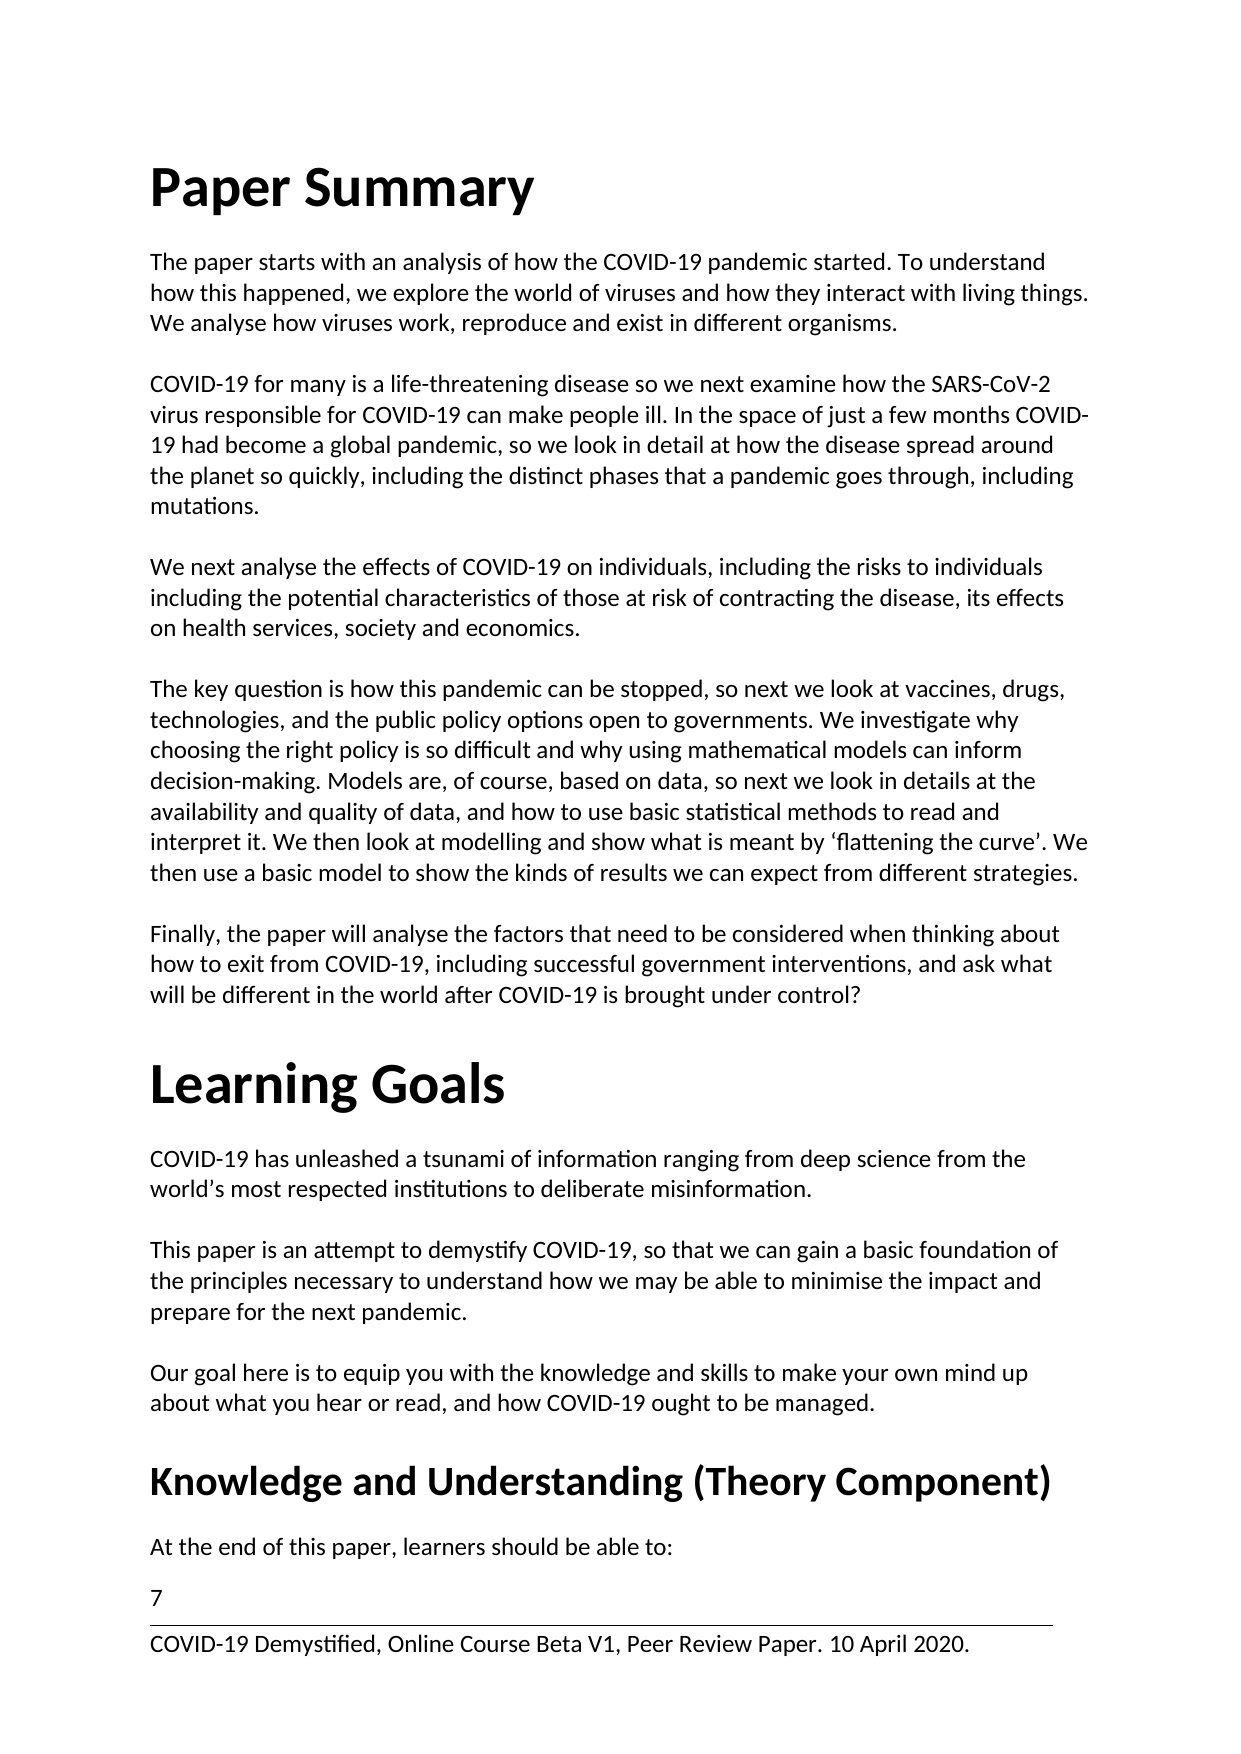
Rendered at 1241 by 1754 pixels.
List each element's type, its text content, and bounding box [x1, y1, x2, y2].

subtitle Learning Goals [150, 1047, 1090, 1118]
text The paper starts with an analysis of how the COVID-19 pandemic started. To understand how this happened, we explore the world of viruses and how they interact with living things. We analyse how viruses work, reproduce and exist in different organisms. [150, 246, 1090, 338]
text We next analyse the effects of COVID-19 on individuals, including the risks to individuals including the potential characteristics of those at risk of contracting the disease, its effects on health services, society and economics. [150, 551, 1090, 643]
text At the end of this paper, learners should be able to: [150, 1531, 1090, 1562]
text Finally, the paper will analyse the factors that need to be considered when thinking about how to exit from COVID-19, including successful government interventions, and ask what will be different in the world after COVID-19 is brought under control? [150, 918, 1090, 1009]
subtitle Paper Summary [150, 150, 1090, 221]
text COVID-19 for many is a life-threatening disease so we next examine how the SARS-CoV-2 virus responsible for COVID-19 can make people ill. In the space of just a few months COVID-19 had become a global pandemic, so we look in detail at how the disease spread around the planet so quickly, including the distinct phases that a pandemic goes through, including mutations. [150, 368, 1090, 521]
text This paper is an attempt to demystify COVID-19, so that we can gain a basic foundation of the principles necessary to understand how we may be able to minimise the impact and prepare for the next pandemic. [150, 1234, 1090, 1326]
text COVID-19 has unleashed a tsunami of information ranging from deep science from the world’s most respected institutions to deliberate misinformation. [150, 1143, 1090, 1204]
text Our goal here is to equip you with the knowledge and skills to make your own mind up about what you hear or read, and how COVID-19 ought to be managed. [150, 1357, 1090, 1418]
text The key question is how this pandemic can be stopped, so next we look at vaccines, drugs, technologies, and the public policy options open to governments. We investigate why choosing the right policy is so difficult and why using mathematical models can inform decision-making. Models are, of course, based on data, so next we look in details at the availability and quality of data, and how to use basic statistical methods to read and interpret it. We then look at modelling and show what is meant by ‘flattening the curve’. We then use a basic model to show the kinds of results we can expect from different strategies. [150, 673, 1090, 887]
subtitle Knowledge and Understanding (Theory Component) [150, 1455, 1090, 1506]
